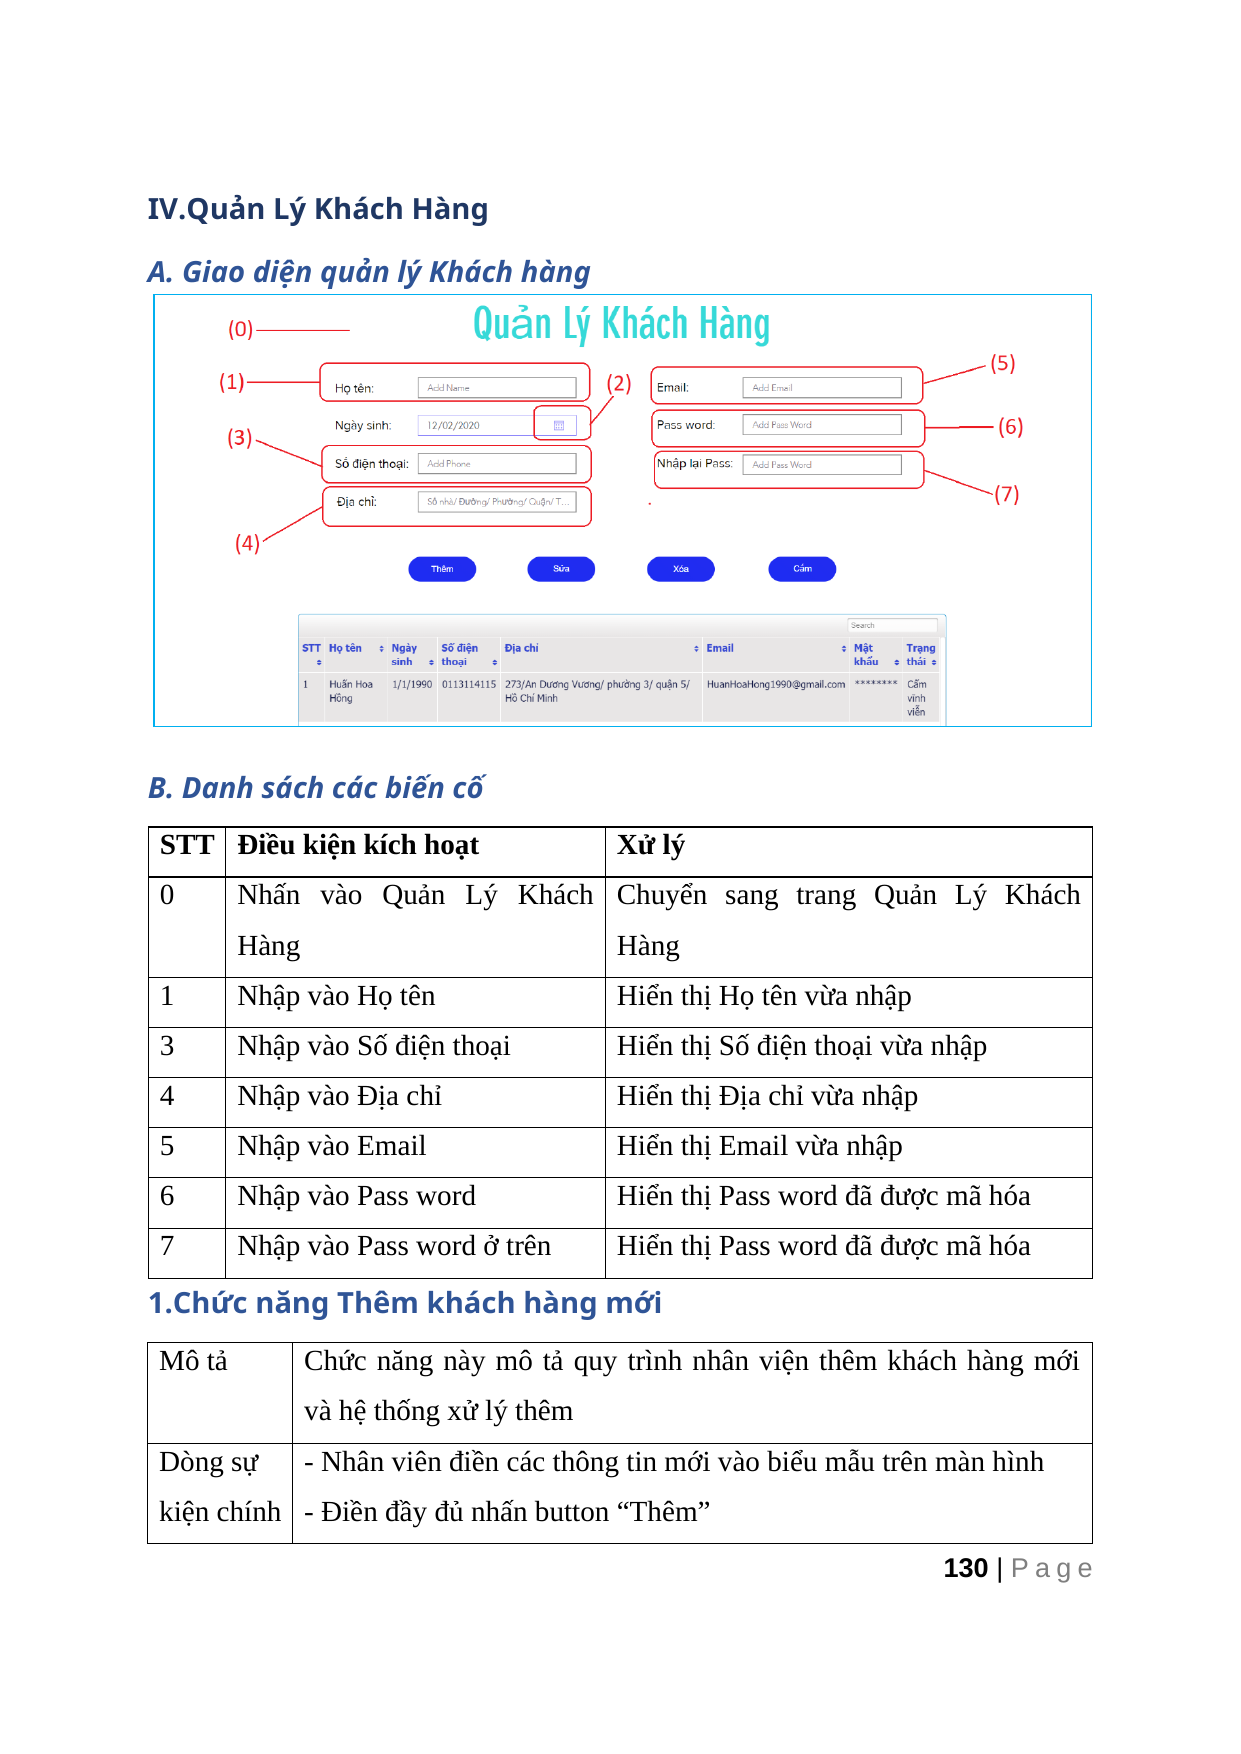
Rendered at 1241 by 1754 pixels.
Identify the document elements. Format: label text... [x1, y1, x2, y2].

table_cell Nhập vào Địa chỉ [226, 1082, 605, 1131]
table_cell Hiển thị Pass word đã được mã hóa [606, 1183, 1092, 1232]
table_cell 1 [149, 982, 225, 1031]
table_cell Dòng sự kiện chính [148, 1448, 292, 1547]
table_cell Nhập vào Họ tên [226, 982, 605, 1031]
table_cell Nhập vào Pass word [226, 1183, 605, 1232]
table_cell Hiển thị Email vừa nhập [606, 1133, 1092, 1181]
table_cell Hiển thị Họ tên vừa nhập [606, 982, 1092, 1031]
table_cell 6 [149, 1183, 225, 1232]
table_header Xử lý [606, 832, 1092, 881]
subtitle 1.Chức năng Thêm khách hàng mới [148, 1287, 1092, 1327]
table_header STT [149, 832, 225, 881]
table_header Chức năng này mô tả quy trình nhân viện thêm khách hàng mới và hệ thống xử lý thêm [293, 1348, 1092, 1447]
table_cell Hiển thị Địa chỉ vừa nhập [606, 1082, 1092, 1131]
table_cell 0 [149, 882, 225, 981]
table_cell Nhập vào Email [226, 1133, 605, 1181]
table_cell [293, 1448, 1092, 1547]
subtitle A. Giao diện quản lý Khách hàng [148, 252, 1092, 291]
table_cell Chuyển sang trang Quản Lý Khách Hàng [606, 882, 1092, 981]
subtitle IV.Quản Lý Khách Hàng [148, 188, 1092, 228]
table_cell 5 [149, 1133, 225, 1181]
table_cell Nhập vào Số điện thoại [226, 1032, 605, 1081]
table_cell Nhấn vào Quản Lý Khách Hàng [226, 882, 605, 981]
table_header Điều kiện kích hoạt [226, 832, 605, 881]
table_cell 4 [149, 1082, 225, 1131]
table_cell Hiển thị Số điện thoại vừa nhập [606, 1032, 1092, 1081]
table_cell 3 [149, 1032, 225, 1081]
table_cell Hiển thị Pass word đã được mã hóa [606, 1233, 1092, 1282]
table_cell Nhập vào Pass word ở trên [226, 1233, 605, 1282]
table_header Mô tả [148, 1348, 292, 1447]
picture [156, 296, 1090, 725]
table_cell 7 [149, 1233, 225, 1282]
